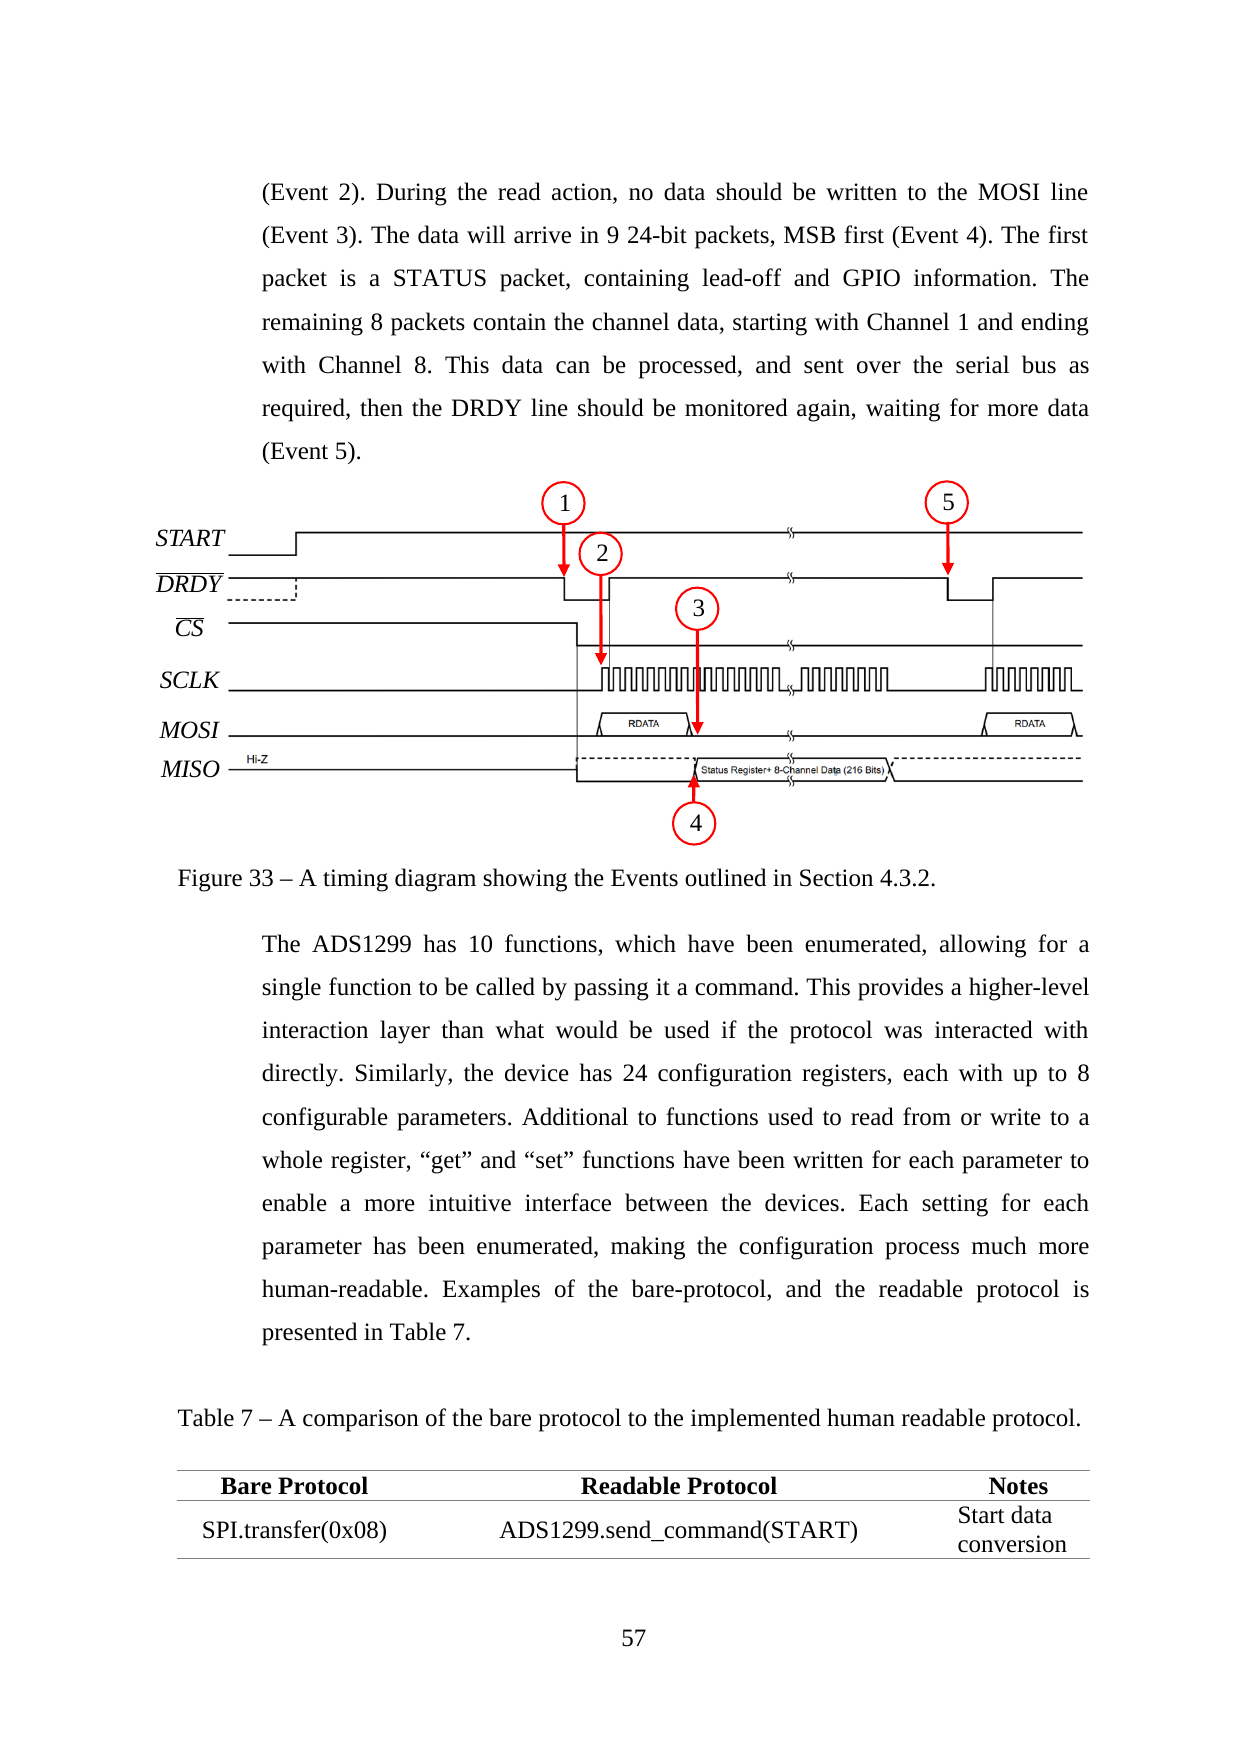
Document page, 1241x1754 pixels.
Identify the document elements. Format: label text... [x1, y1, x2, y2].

text Table 7 – A comparison of the bare protocol to the implemented human readable protocol. [177, 1403, 1090, 1432]
text Figure 33 – A timing diagram showing the Events outlined in Section 4.3.2. [177, 479, 1090, 523]
table_header Bare Protocol [177, 1471, 411, 1499]
table_header Notes [946, 1471, 1090, 1499]
table_cell SPI.transfer(0x08) [177, 1501, 411, 1558]
text Figure 33 – A timing diagram showing the Events outlined in Section 4.3.2. [177, 787, 1090, 892]
table_cell ADS1299.send_command(START) [411, 1501, 946, 1558]
text The ADS1299 has 10 functions, which have been enumerated, allowing for a single function to be called by passing it a command. This provides a higher-level interaction layer than what would be used if the protocol was interacted with directly. Similarly, the device has 24 configuration registers, each with up to 8 configurable parameters. Additional to functions used to read from or write to a whole register, “get” and “set” functions have been written for each parameter to enable a more intuitive interface between the devices. Each setting for each parameter has been enumerated, making the configuration process much more human-readable. Examples of the bare-protocol, and the readable protocol is presented in Table 7. [262, 929, 1090, 1346]
picture [177, 523, 1091, 787]
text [262, 177, 1090, 465]
table_header Readable Protocol [411, 1471, 946, 1499]
table_cell Start data conversion [946, 1501, 1090, 1558]
